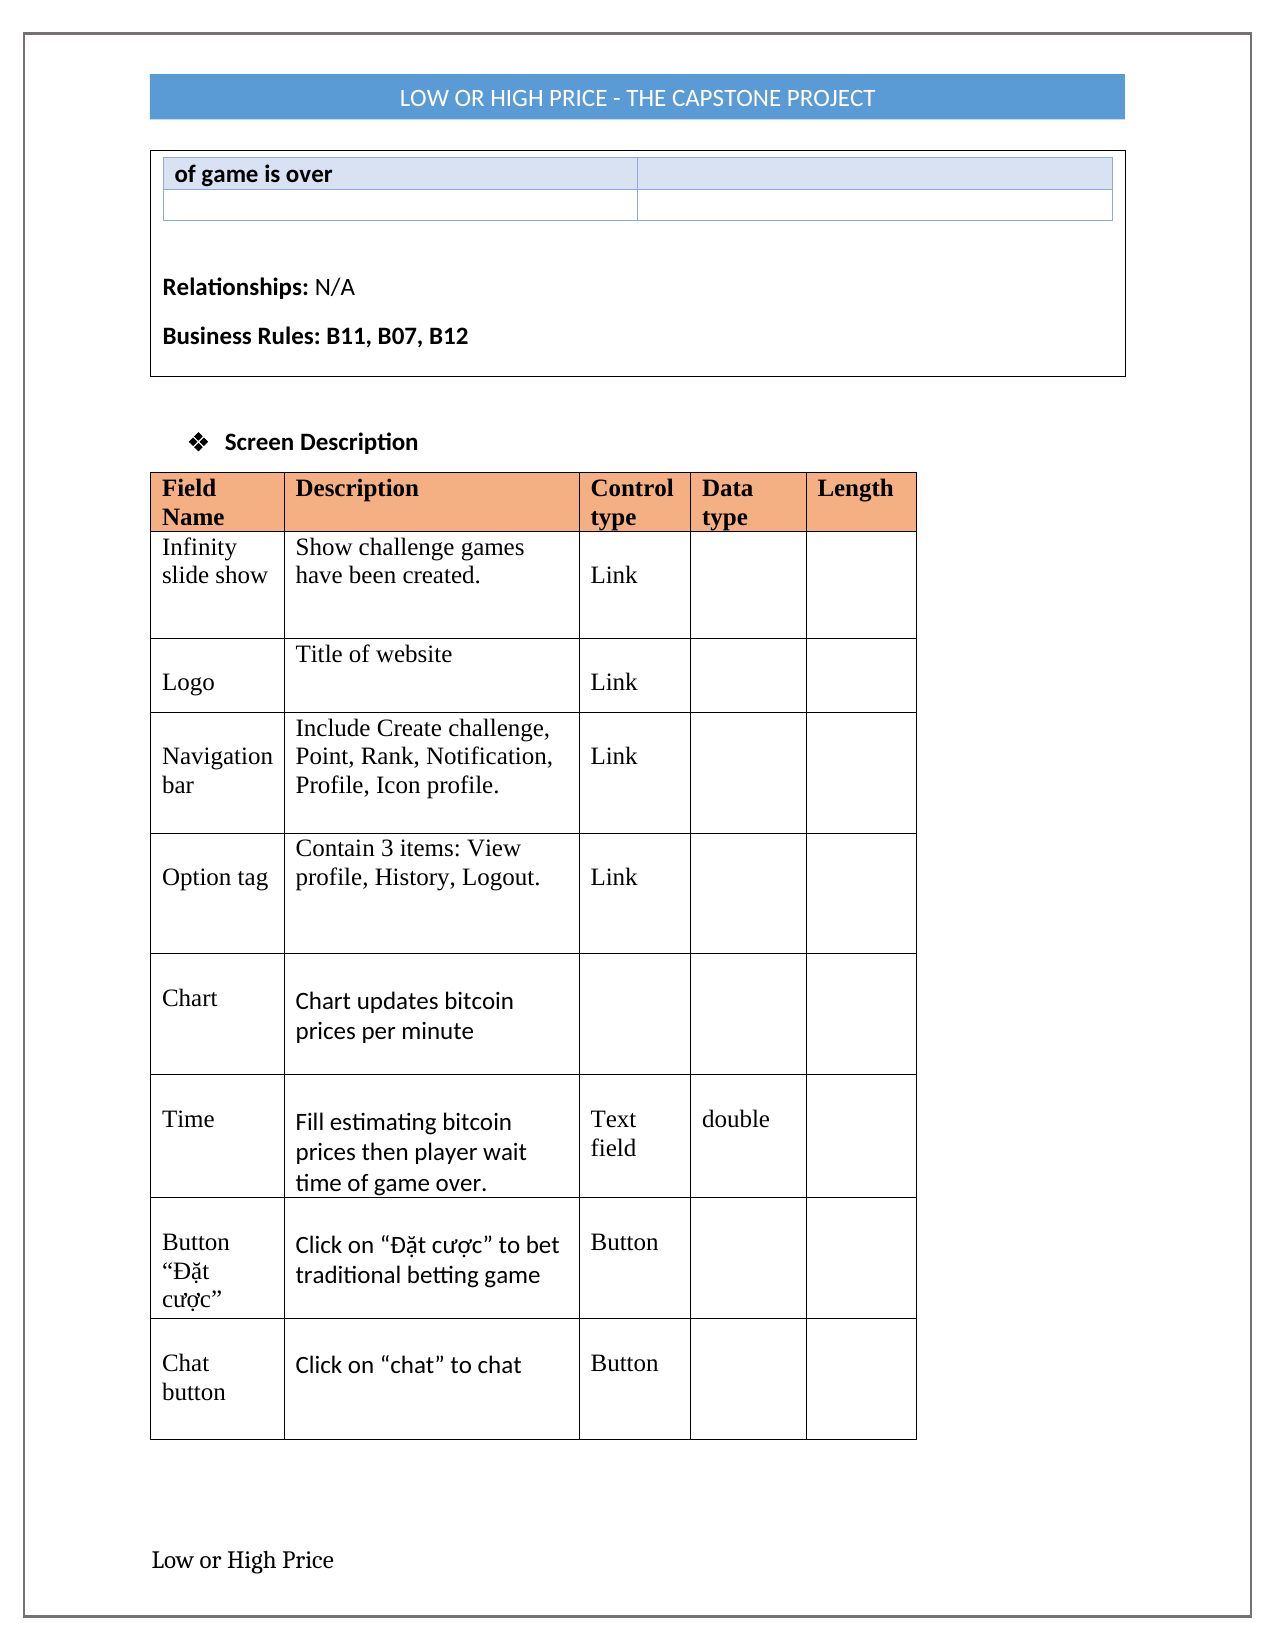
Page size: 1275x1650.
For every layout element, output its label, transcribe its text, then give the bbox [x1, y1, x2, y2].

table_cell Chart [151, 954, 284, 1074]
table_cell [807, 639, 916, 712]
table_cell Include Create challenge, Point, Rank, Notification, Profile, Icon profile. [285, 713, 579, 832]
table_cell Link [580, 713, 690, 832]
table_cell Button “Đặt cược” [151, 1198, 284, 1318]
table_cell Show challenge games have been created. [285, 532, 579, 638]
table_cell [691, 954, 806, 1074]
table_cell [691, 639, 806, 712]
table_header Control type [580, 473, 690, 531]
table_cell Button [580, 1198, 690, 1318]
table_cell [151, 151, 1125, 376]
table_cell double [691, 1075, 806, 1197]
table_cell Title of website [285, 639, 579, 712]
table_cell [807, 1319, 916, 1439]
table_cell [807, 834, 916, 953]
table_cell [691, 532, 806, 638]
table_cell [691, 834, 806, 953]
table_cell Button [580, 1319, 690, 1439]
table_cell Link [580, 834, 690, 953]
table_cell Click on “Đặt cược” to bet traditional betting game [285, 1198, 579, 1318]
table_cell [807, 1075, 916, 1197]
table_cell [807, 954, 916, 1074]
table_cell [807, 713, 916, 832]
table_cell [691, 713, 806, 832]
table_cell [807, 532, 916, 638]
table_cell Text field [580, 1075, 690, 1197]
table_cell Link [580, 639, 690, 712]
table_header Data type [691, 473, 806, 531]
table_cell [580, 954, 690, 1074]
table_cell Infinity slide show [151, 532, 284, 638]
table_cell Contain 3 items: View profile, History, Logout. [285, 834, 579, 953]
table_cell Chart updates bitcoin prices per minute [285, 954, 579, 1074]
table_cell Fill estimating bitcoin prices then player wait time of game over. [285, 1075, 579, 1197]
table_cell Time [151, 1075, 284, 1197]
table_cell [807, 1198, 916, 1318]
table_header Field Name [151, 473, 284, 531]
list Screen Description [187, 427, 1125, 457]
table_cell [691, 1319, 806, 1439]
table_cell [691, 1198, 806, 1318]
table_cell Logo [151, 639, 284, 712]
table_header Length [807, 473, 916, 531]
table_cell Click on “chat” to chat [285, 1319, 579, 1439]
table_cell Chat button [151, 1319, 284, 1439]
table_cell Link [580, 532, 690, 638]
table_cell Option tag [151, 834, 284, 953]
table_header Description [285, 473, 579, 531]
table_cell Navigation bar [151, 713, 284, 832]
